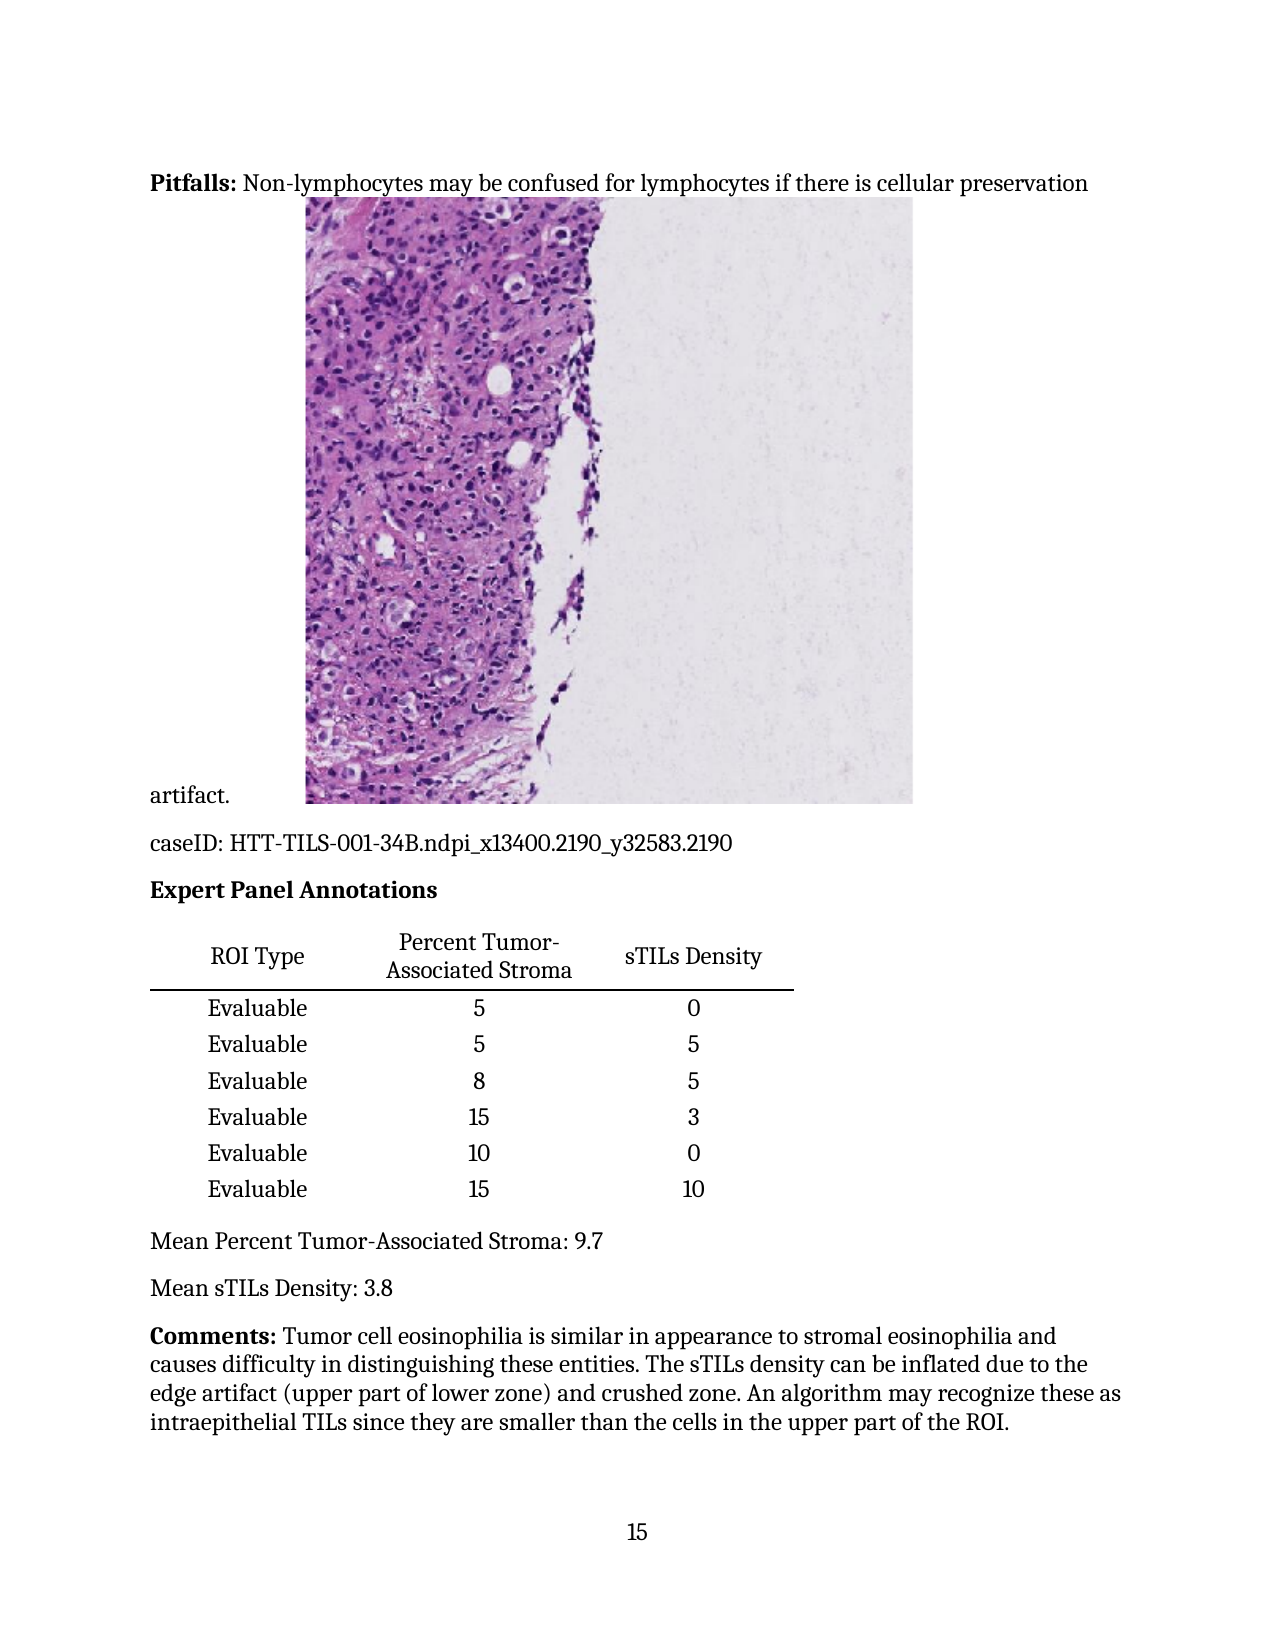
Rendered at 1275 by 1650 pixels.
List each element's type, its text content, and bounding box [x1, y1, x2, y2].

table_cell 15 [365, 1099, 594, 1135]
table_cell Evaluable [150, 991, 364, 1027]
text Expert Panel Annotations [150, 876, 1125, 905]
table_header ROI Type [150, 924, 364, 989]
table_header sTILs Density [594, 924, 793, 989]
table_cell 10 [365, 1135, 594, 1172]
table_cell 0 [594, 1135, 793, 1172]
table_cell 3 [594, 1099, 793, 1135]
table_cell 10 [594, 1172, 793, 1208]
table_cell 5 [594, 1063, 793, 1099]
table_cell 0 [594, 991, 793, 1027]
table_header Percent Tumor-Associated Stroma [365, 924, 594, 989]
text Mean Percent Tumor-Associated Stroma: 9.7 [150, 1227, 1125, 1255]
picture [230, 197, 988, 804]
table_cell 5 [365, 991, 594, 1027]
table_cell 15 [365, 1172, 594, 1208]
table_cell Evaluable [150, 1027, 364, 1063]
table_cell Evaluable [150, 1172, 364, 1208]
text caseID: HTT-TILS-001-34B.ndpi_x13400.2190_y32583.2190 [150, 829, 1125, 858]
table_cell Evaluable [150, 1099, 364, 1135]
table_cell 5 [365, 1027, 594, 1063]
text Mean sTILs Density: 3.8 [150, 1274, 1125, 1303]
table_cell Evaluable [150, 1135, 364, 1172]
text Comments: Tumor cell eosinophilia is similar in appearance to stromal eosinophilia and causes difficulty in distinguishing these entities. The sTILs density can be inflated due to the edge artifact (upper part of lower zone) and crushed zone. An algorithm may recognize these as intraepithelial TILs since they are smaller than the cells in the upper part of the ROI. [150, 1322, 1125, 1437]
table_cell Evaluable [150, 1063, 364, 1099]
table_cell 8 [365, 1063, 594, 1099]
table_cell 5 [594, 1027, 793, 1063]
